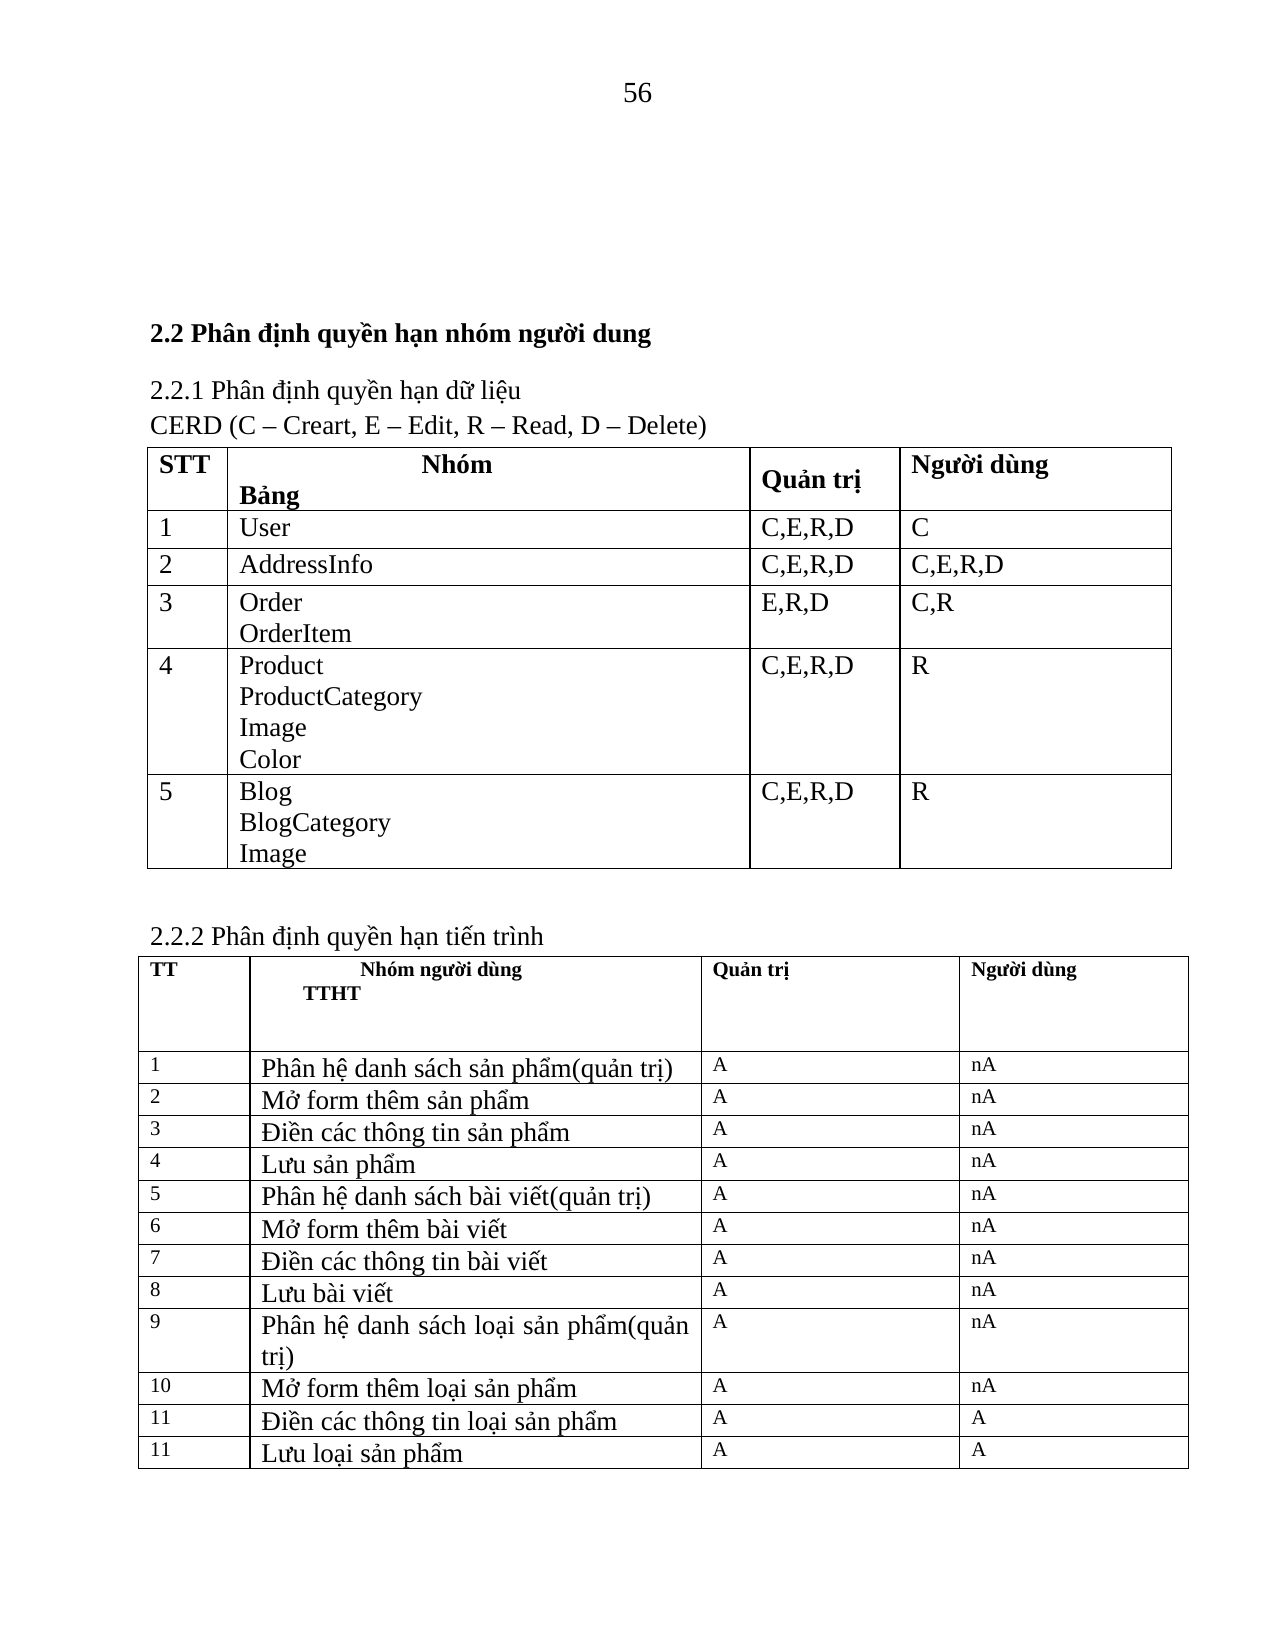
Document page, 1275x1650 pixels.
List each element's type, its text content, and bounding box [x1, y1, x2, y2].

table_header TT [139, 957, 249, 1051]
table_cell A [960, 1437, 1188, 1468]
table_cell R [901, 649, 1171, 774]
table_cell Điền các thông tin sản phẩm [251, 1116, 701, 1147]
table_cell A [702, 1213, 959, 1244]
subtitle 2.2.2 Phân định quyền hạn tiến trình [150, 920, 1125, 952]
table_header Người dùng [901, 448, 1171, 510]
table_cell Product ProductCategory Image Color [228, 649, 749, 774]
table_cell A [702, 1181, 959, 1212]
table_cell C,E,R,D [751, 511, 899, 547]
table_cell nA [960, 1148, 1188, 1179]
table_cell A [960, 1405, 1188, 1436]
table_cell 1 [139, 1052, 249, 1083]
table_cell AddressInfo [228, 549, 749, 585]
table_cell 2 [139, 1084, 249, 1115]
table_cell 3 [148, 586, 227, 648]
table_header Quản trị [751, 448, 899, 510]
table_cell 6 [139, 1213, 249, 1244]
table_cell nA [960, 1181, 1188, 1212]
table_cell 7 [139, 1245, 249, 1276]
table_cell 3 [139, 1116, 249, 1147]
table_cell Phân hệ danh sách bài viết(quản trị) [251, 1181, 701, 1212]
table_cell A [702, 1116, 959, 1147]
table_cell C,E,R,D [901, 549, 1171, 585]
table_header Nhóm người dùng TTHT [251, 957, 701, 1051]
table_cell C,E,R,D [751, 775, 899, 868]
table_cell Blog BlogCategory Image [228, 775, 749, 868]
table_cell nA [960, 1277, 1188, 1308]
subtitle 2.2.1 Phân định quyền hạn dữ liệu [150, 374, 1125, 405]
table_cell User [228, 511, 749, 547]
table_cell Lưu loại sản phẩm [251, 1437, 701, 1468]
table_cell 11 [139, 1437, 249, 1468]
table_cell C,E,R,D [751, 649, 899, 774]
table_cell 10 [139, 1373, 249, 1404]
table_cell 5 [139, 1181, 249, 1212]
table_cell 9 [139, 1309, 249, 1372]
table_cell nA [960, 1116, 1188, 1147]
table_header STT [148, 448, 227, 510]
table_cell Phân hệ danh sách loại sản phẩm(quản trị) [251, 1309, 701, 1372]
table_cell C,E,R,D [751, 549, 899, 585]
table_cell 5 [148, 775, 227, 868]
table_cell A [702, 1373, 959, 1404]
table_header Người dùng [960, 957, 1188, 1051]
table_cell nA [960, 1052, 1188, 1083]
table_cell Lưu sản phẩm [251, 1148, 701, 1179]
text CERD (C – Creart, E – Edit, R – Read, D – Delete) [150, 409, 1125, 441]
table_cell Điền các thông tin loại sản phẩm [251, 1405, 701, 1436]
table_cell nA [960, 1309, 1188, 1372]
table_cell Lưu bài viết [251, 1277, 701, 1308]
table_cell 4 [139, 1148, 249, 1179]
table_cell Mở form thêm sản phẩm [251, 1084, 701, 1115]
subtitle 2.2 Phân định quyền hạn nhóm người dung [150, 317, 1125, 348]
table_cell 11 [139, 1405, 249, 1436]
table_cell Điền các thông tin bài viết [251, 1245, 701, 1276]
table_cell 8 [139, 1277, 249, 1308]
table_cell A [702, 1277, 959, 1308]
table_cell 1 [148, 511, 227, 547]
table_cell Mở form thêm bài viết [251, 1213, 701, 1244]
table_cell Mở form thêm loại sản phẩm [251, 1373, 701, 1404]
table_cell R [901, 775, 1171, 868]
table_cell nA [960, 1373, 1188, 1404]
table_cell A [702, 1084, 959, 1115]
table_cell A [702, 1405, 959, 1436]
table_header Quản trị [702, 957, 959, 1051]
table_cell nA [960, 1213, 1188, 1244]
table_cell nA [960, 1245, 1188, 1276]
table_cell A [702, 1437, 959, 1468]
table_cell C,R [901, 586, 1171, 648]
table_cell C [901, 511, 1171, 547]
table_header Nhóm Bảng [228, 448, 749, 510]
table_cell A [702, 1052, 959, 1083]
table_cell Order OrderItem [228, 586, 749, 648]
table_cell 4 [148, 649, 227, 774]
table_cell 2 [148, 549, 227, 585]
table_cell nA [960, 1084, 1188, 1115]
table_cell E,R,D [751, 586, 899, 648]
table_cell A [702, 1309, 959, 1372]
table_cell A [702, 1148, 959, 1179]
table_cell Phân hệ danh sách sản phẩm(quản trị) [251, 1052, 701, 1083]
table_cell A [702, 1245, 959, 1276]
